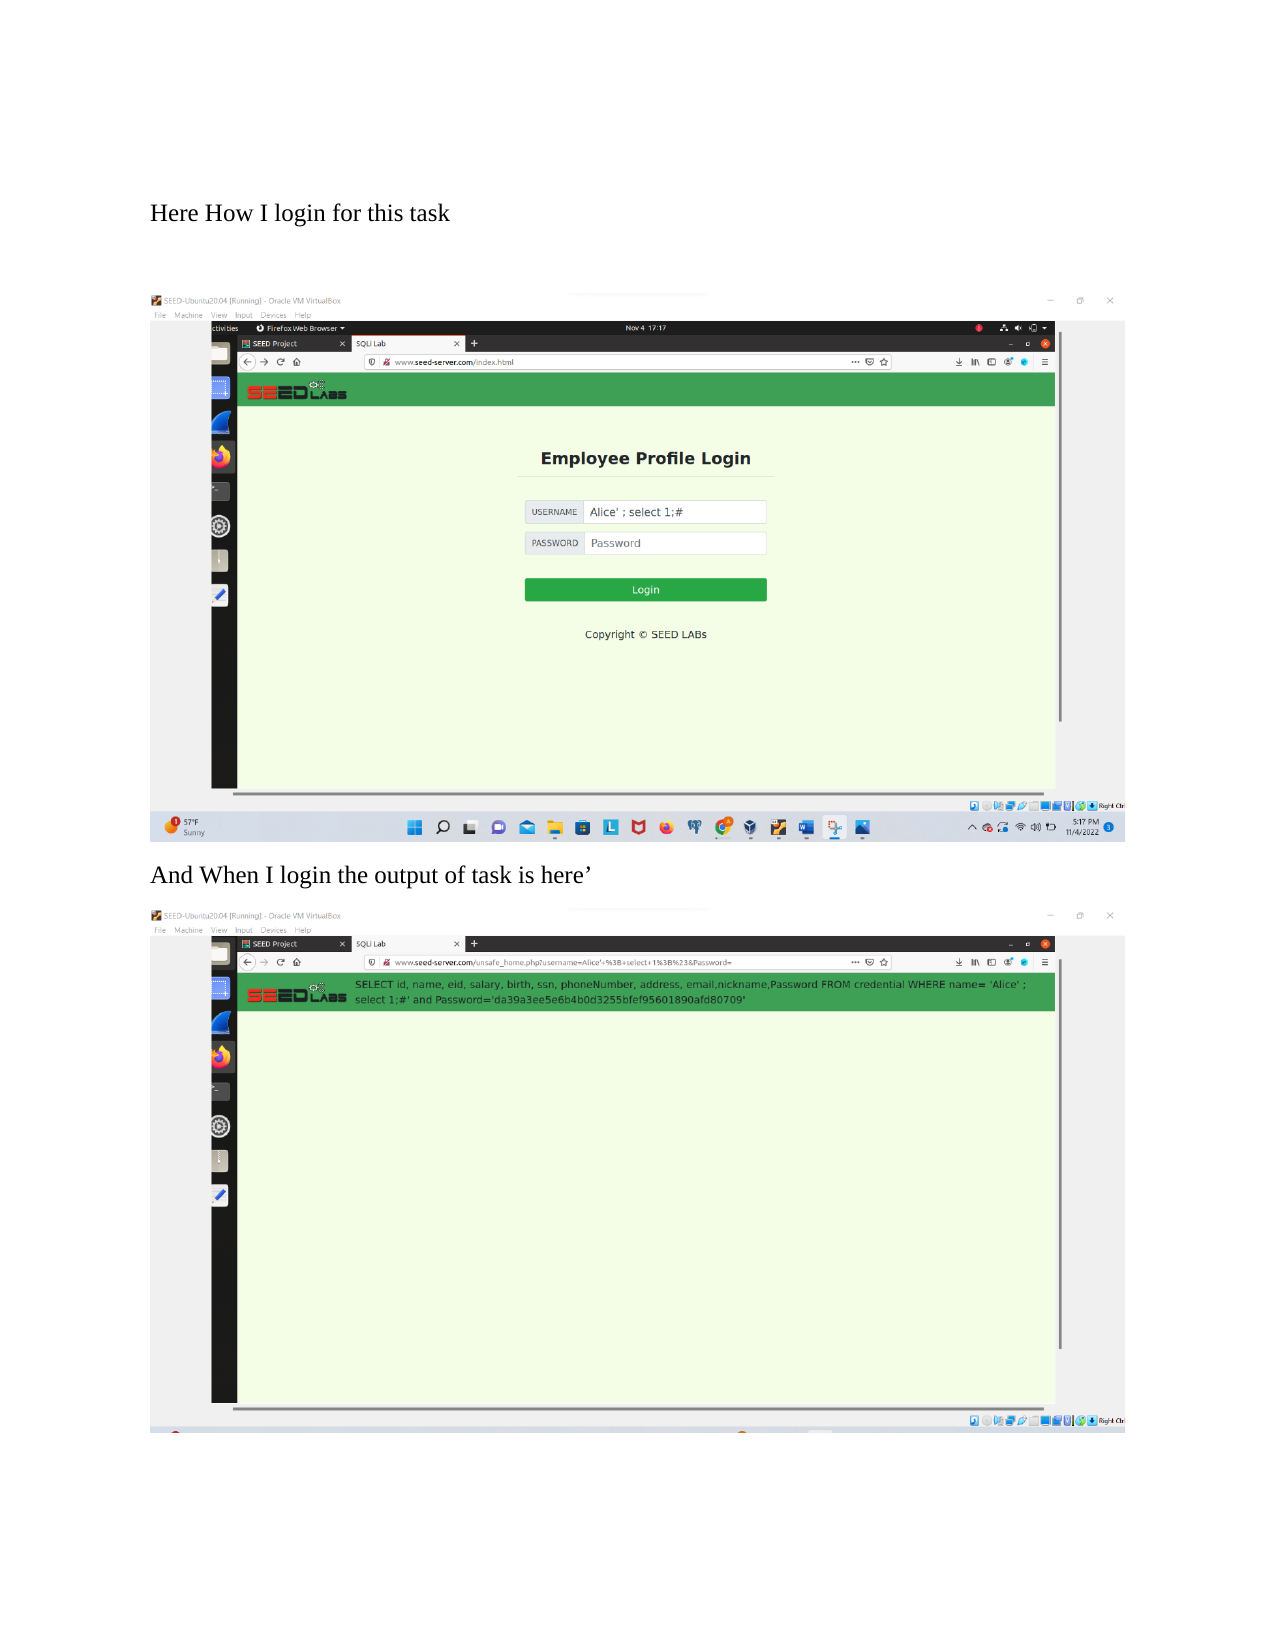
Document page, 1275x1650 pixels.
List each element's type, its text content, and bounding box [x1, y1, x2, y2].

text And When I login the output of task is here’ [150, 860, 1125, 889]
picture [150, 908, 1125, 1433]
picture [150, 293, 1125, 842]
text Here How I login for this task [150, 198, 1125, 226]
